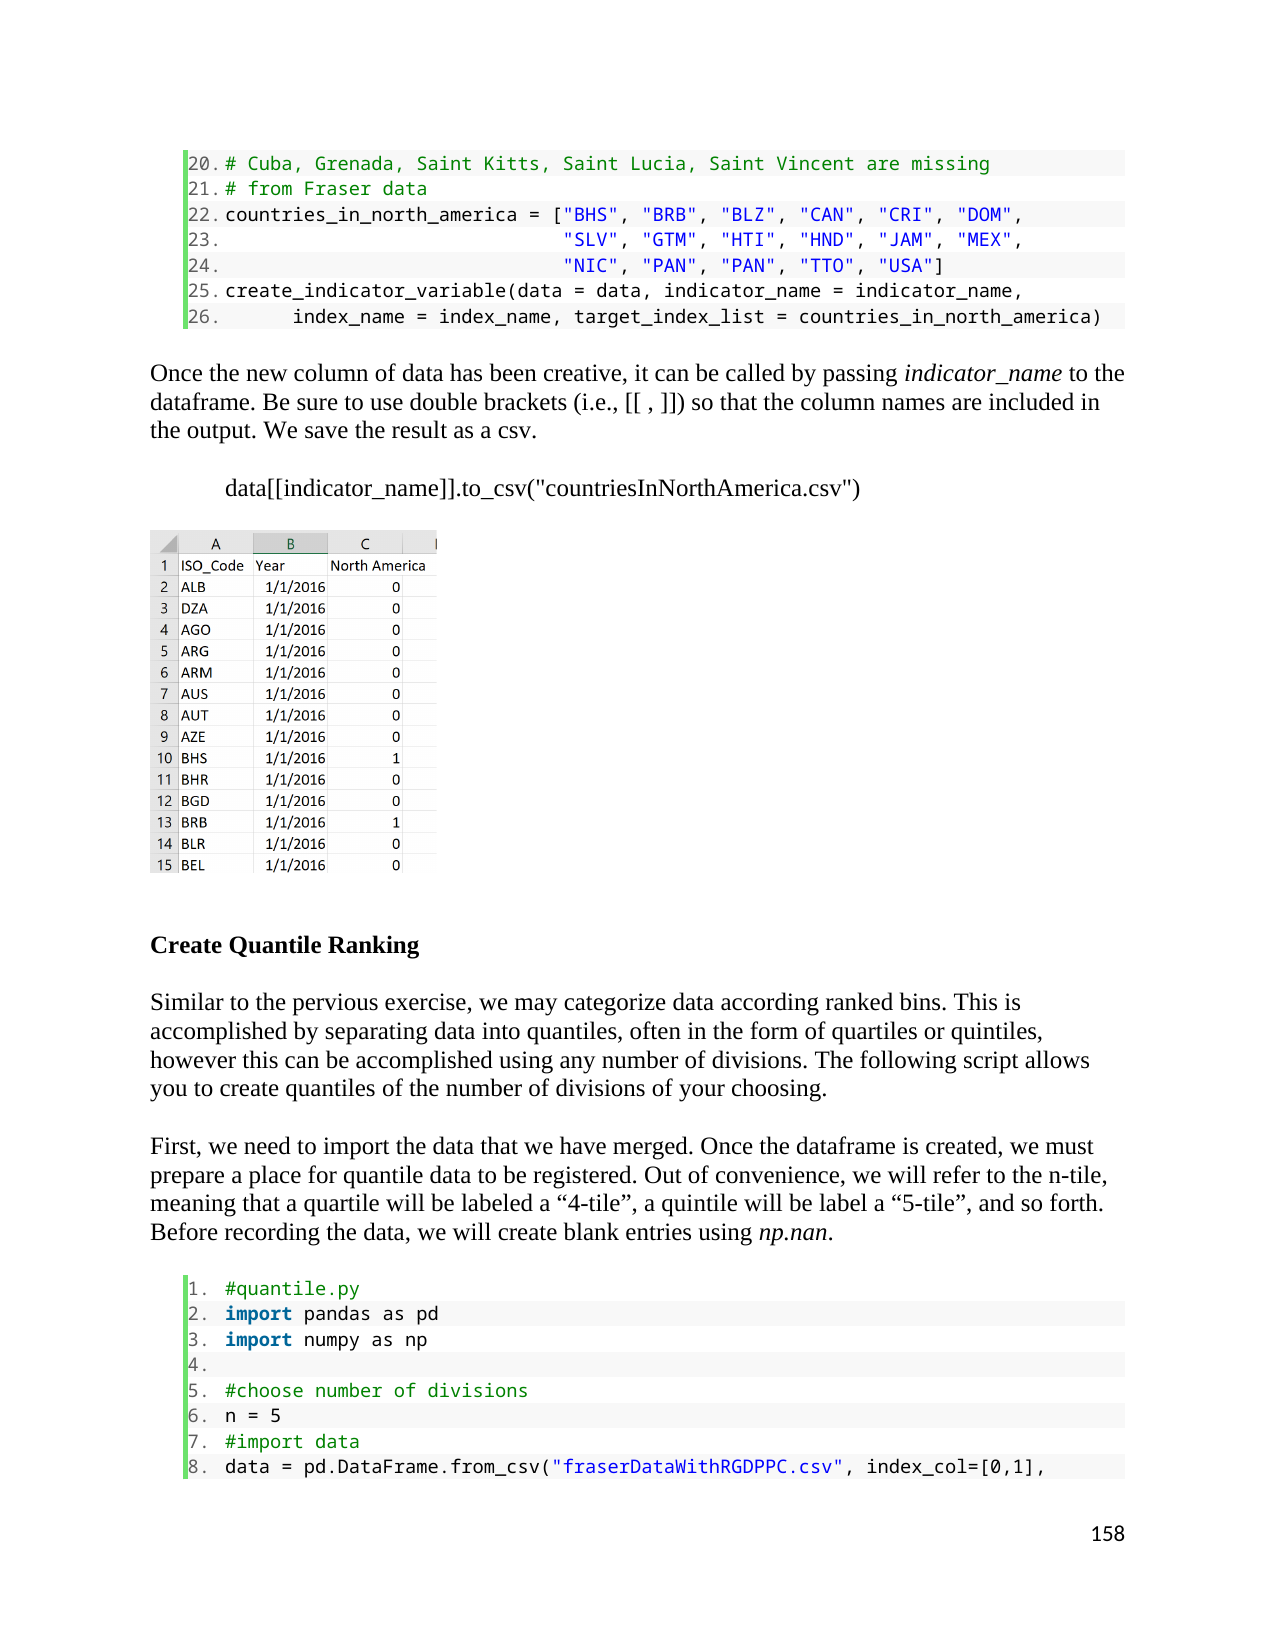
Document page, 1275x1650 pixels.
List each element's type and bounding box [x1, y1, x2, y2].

picture [150, 530, 437, 873]
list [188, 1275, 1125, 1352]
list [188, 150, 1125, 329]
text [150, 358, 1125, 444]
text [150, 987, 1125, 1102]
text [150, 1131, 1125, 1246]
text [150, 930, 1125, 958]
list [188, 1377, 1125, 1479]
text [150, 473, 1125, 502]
